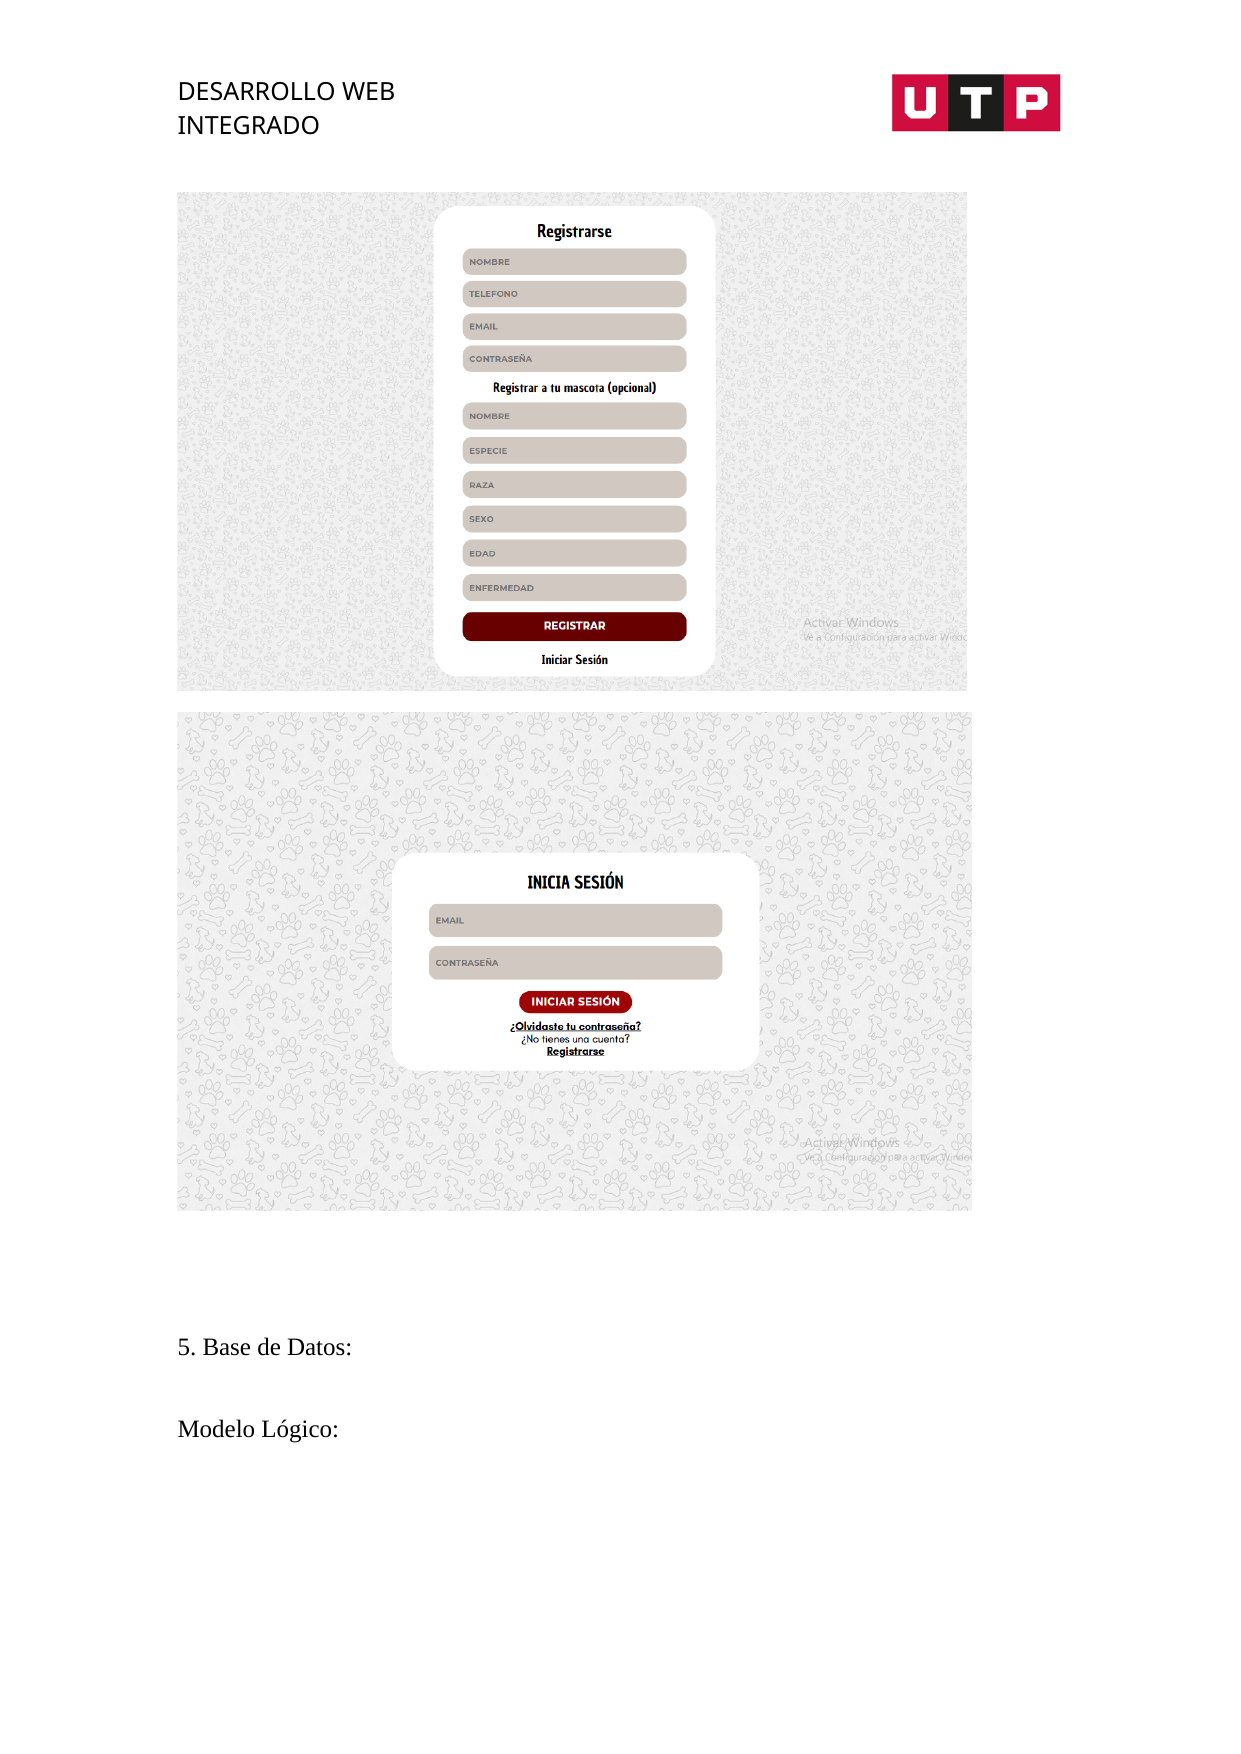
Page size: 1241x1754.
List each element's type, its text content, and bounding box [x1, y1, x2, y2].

text Modelo Lógico: [177, 1381, 1063, 1443]
picture [177, 192, 968, 691]
picture [177, 712, 972, 1211]
text 5. Base de Datos: [177, 1332, 1063, 1361]
picture [891, 73, 1063, 133]
